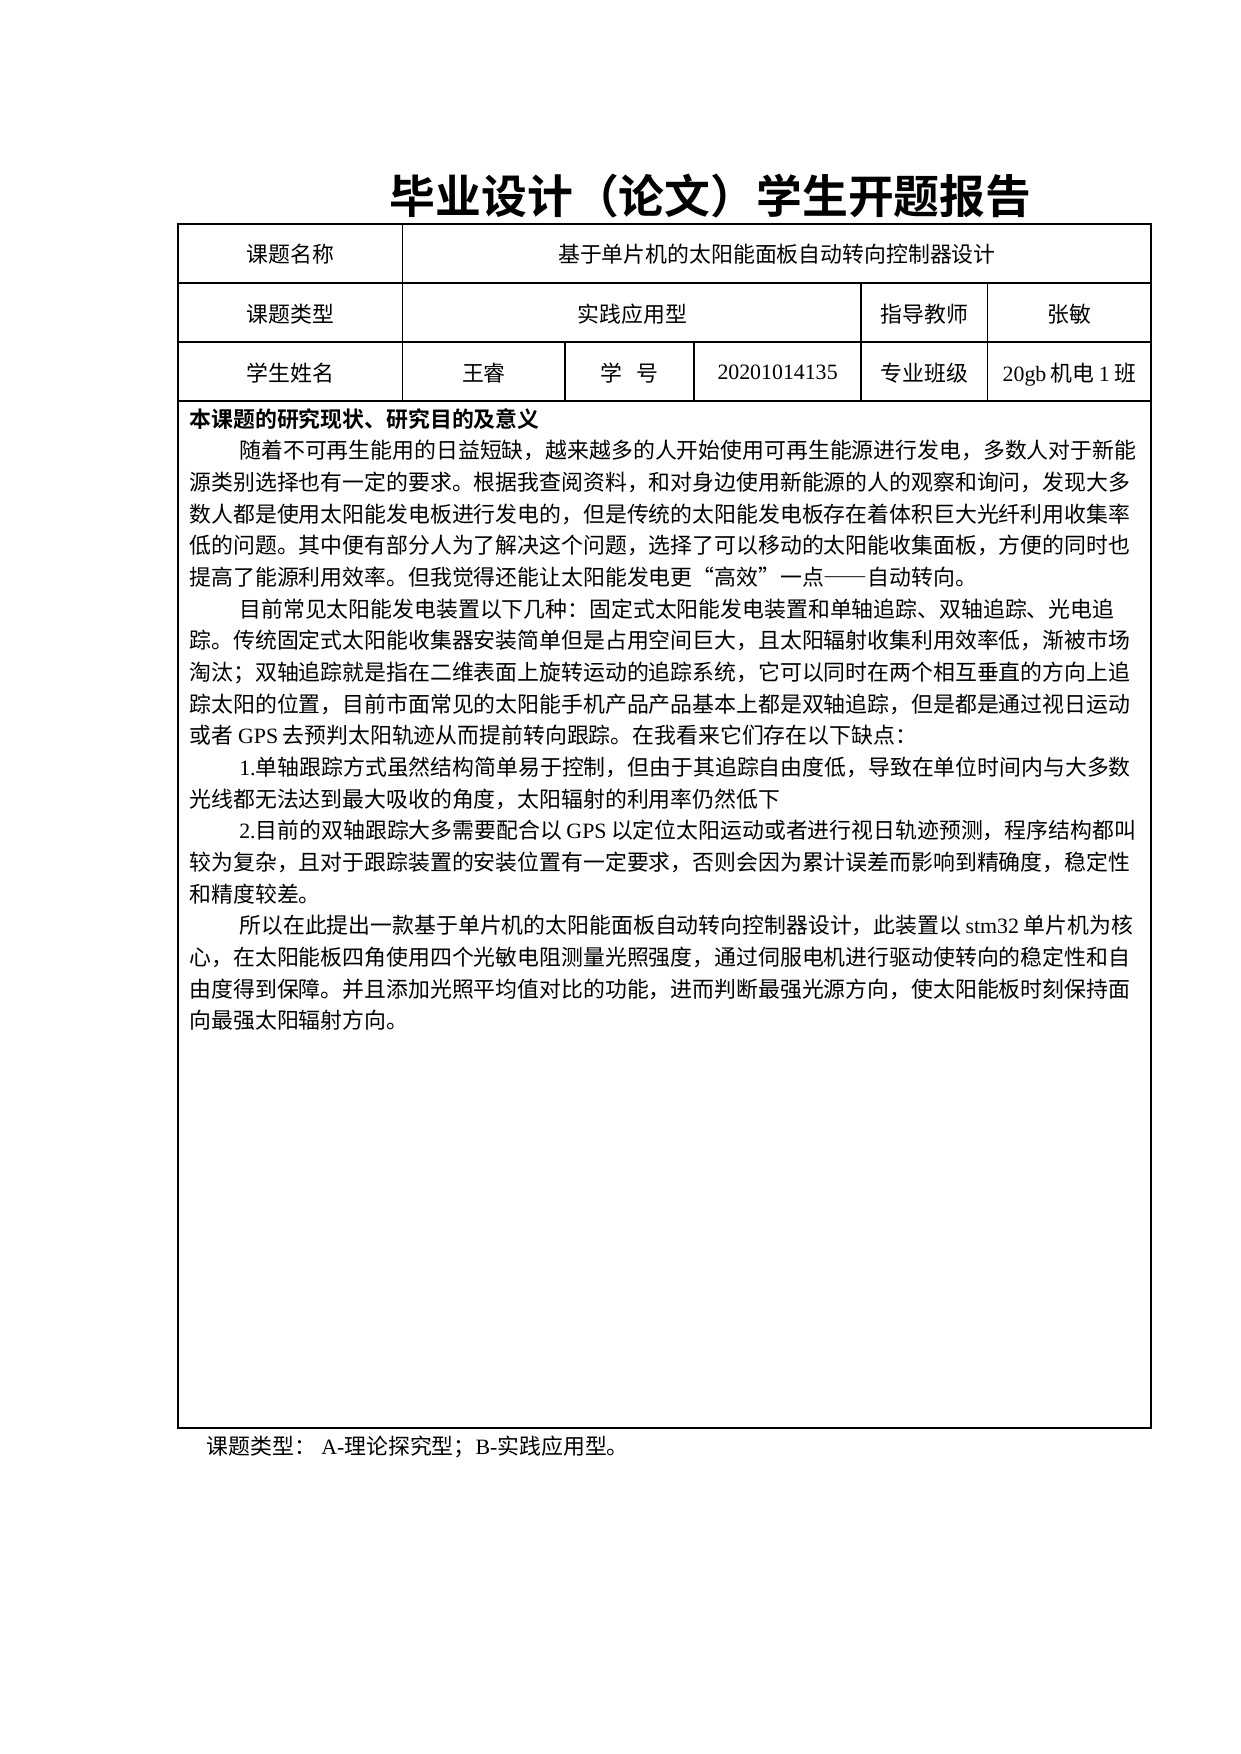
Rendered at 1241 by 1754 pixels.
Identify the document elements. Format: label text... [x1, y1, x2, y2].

table_cell 张敏 [988, 284, 1150, 341]
table_cell 课题类型 [179, 284, 402, 341]
table_cell 学 号 [566, 343, 693, 400]
table_cell 本课题的研究现状、研究目的及意义 随着不可再生能用的日益短缺，越来越多的人开始使用可再生能源进行发电，多数人对于新能源类别选择也有一定的要求。根据我查阅资料，和对身边使用新能源的人的观察和询问，发现大多数人都是使用太阳能发电板进行发电的，但是传统的太阳能发电板存在着体积巨大光纤利用收集率低的问题。其中便有部分人为了解决这个问题，选择了可以移动的太阳能收集面板，方便的同时也提高了能源利用效率。但我觉得还能让太阳能发电更“高效”一点——自动转向。 目前常见太阳能发电装置以下几种：固定式太阳能发电装置和单轴追踪、双轴追踪、光电追踪。传统固定式太阳能收集器安装简单但是占用空间巨大，且太阳辐射收集利用效率低，渐被市场淘汰；双轴追踪就是指在二维表面上旋转运动的追踪系统，它可以同时在两个相互垂直的方向上追踪太阳的位置，目前市面常见的太阳能手机产品产品基本上都是双轴追踪，但是都是通过视日运动或者 GPS去预判太阳轨迹从而提前转向跟踪。在我看来它们存在以下缺点： 1.单轴跟踪方式虽然结构简单易于控制，但由于其追踪自由度低，导致在单位时间内与大多数光线都无法达到最大吸收的角度，太阳辐射的利用率仍然低下 2.目前的双轴跟踪大多需要配合以GPS以定位太阳运动或者进行视日轨迹预测，程序结构都叫较为复杂，且对于跟踪装置的安装位置有一定要求，否则会因为累计误差而影响到精确度，稳定性和精度较差。 所以在此提出一款基于单片机的太阳能面板自动转向控制器设计，此装置以stm32单片机为核心，在太阳能板四角使用四个光敏电阻测量光照强度，通过伺服电机进行驱动使转向的稳定性和自由度得到保障。并且添加光照平均值对比的功能，进而判断最强光源方向，使太阳能板时刻保持面向最强太阳辐射方向。 [179, 402, 1150, 1427]
table_header 课题名称 [179, 225, 402, 282]
table_cell 实践应用型 [403, 284, 860, 341]
table_cell 指导教师 [862, 284, 987, 341]
text 课题类型： A-理论探究型；B-实践应用型。 [207, 1429, 1122, 1460]
text 毕业设计（论文）学生开题报告 [207, 177, 1122, 223]
table_cell 学生姓名 [179, 343, 402, 400]
table_cell 专业班级 [862, 343, 987, 400]
table_header 基于单片机的太阳能面板自动转向控制器设计 [403, 225, 1150, 282]
table_cell 20201014135 [695, 343, 860, 400]
table_cell 20gb机电1班 [988, 343, 1150, 400]
table_cell 王睿 [403, 343, 564, 400]
